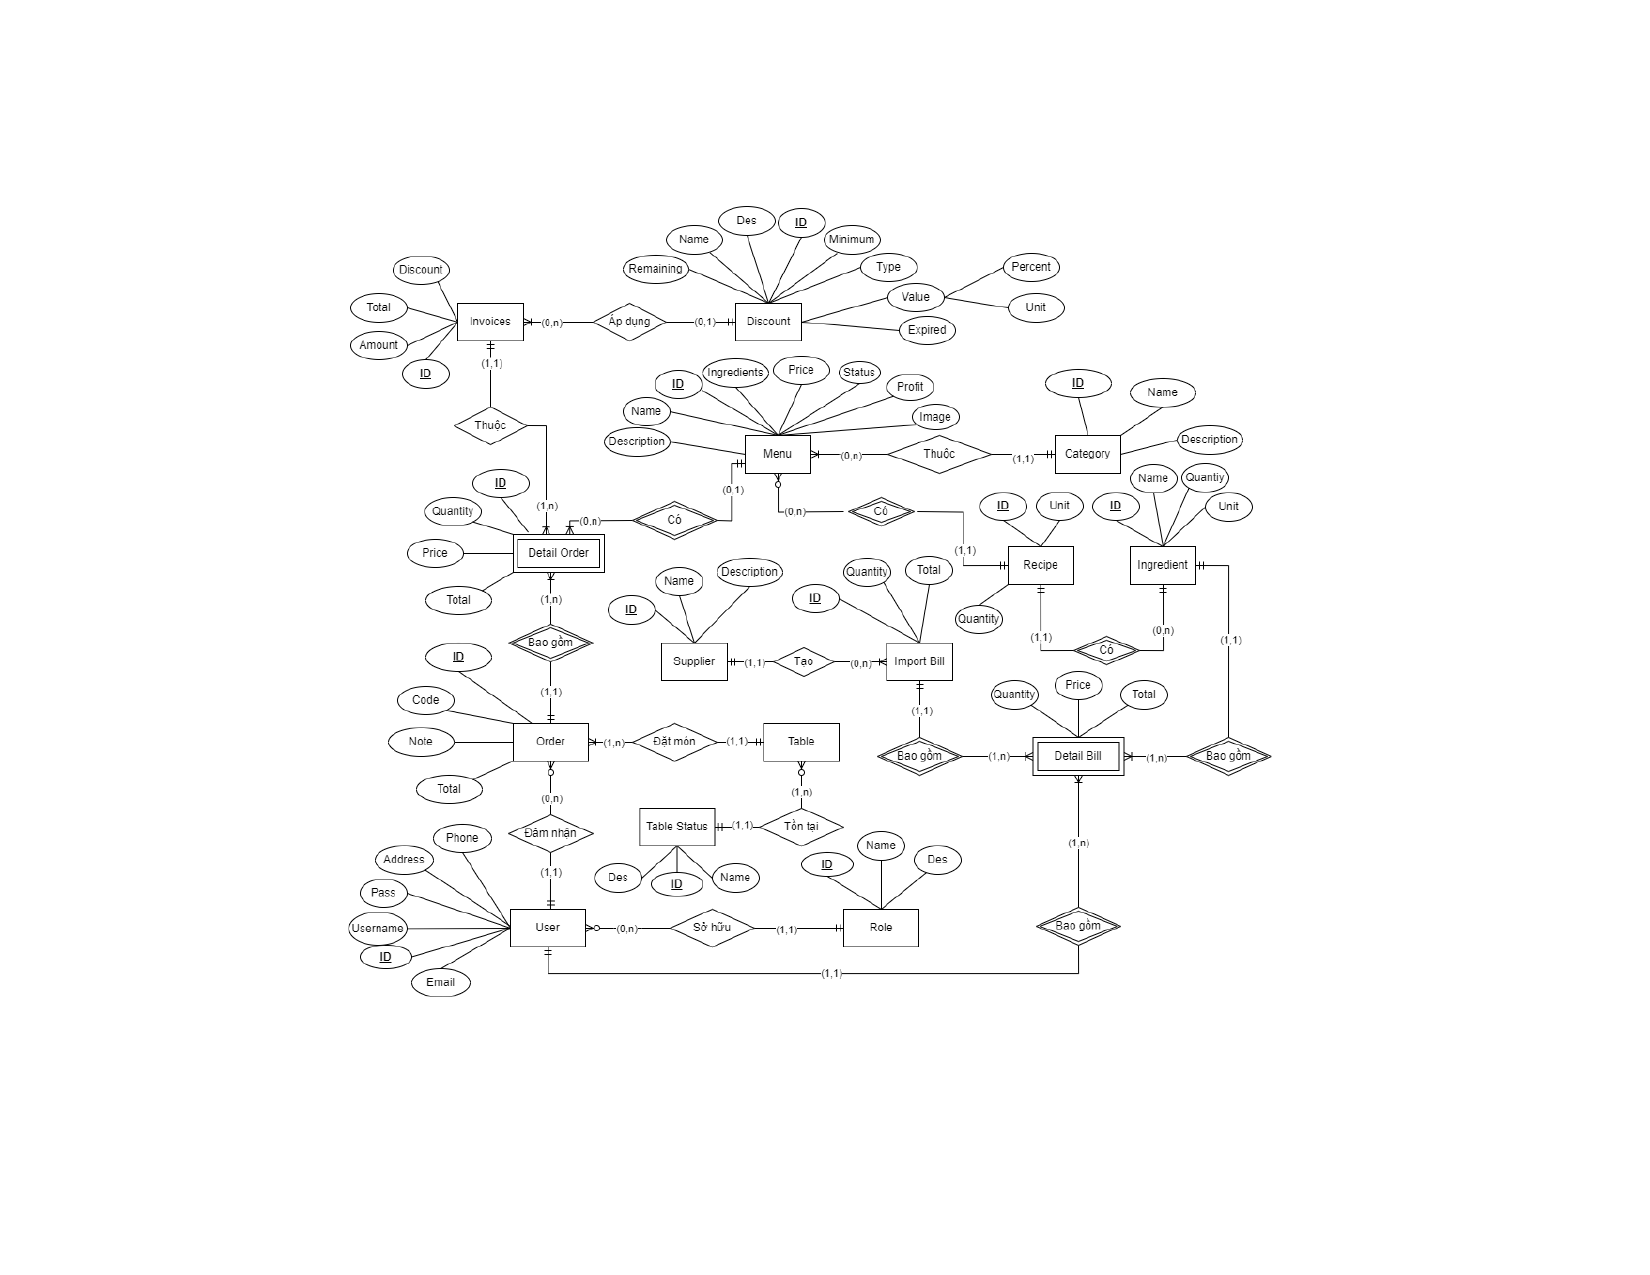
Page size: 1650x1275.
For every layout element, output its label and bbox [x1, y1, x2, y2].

picture [348, 206, 1272, 997]
